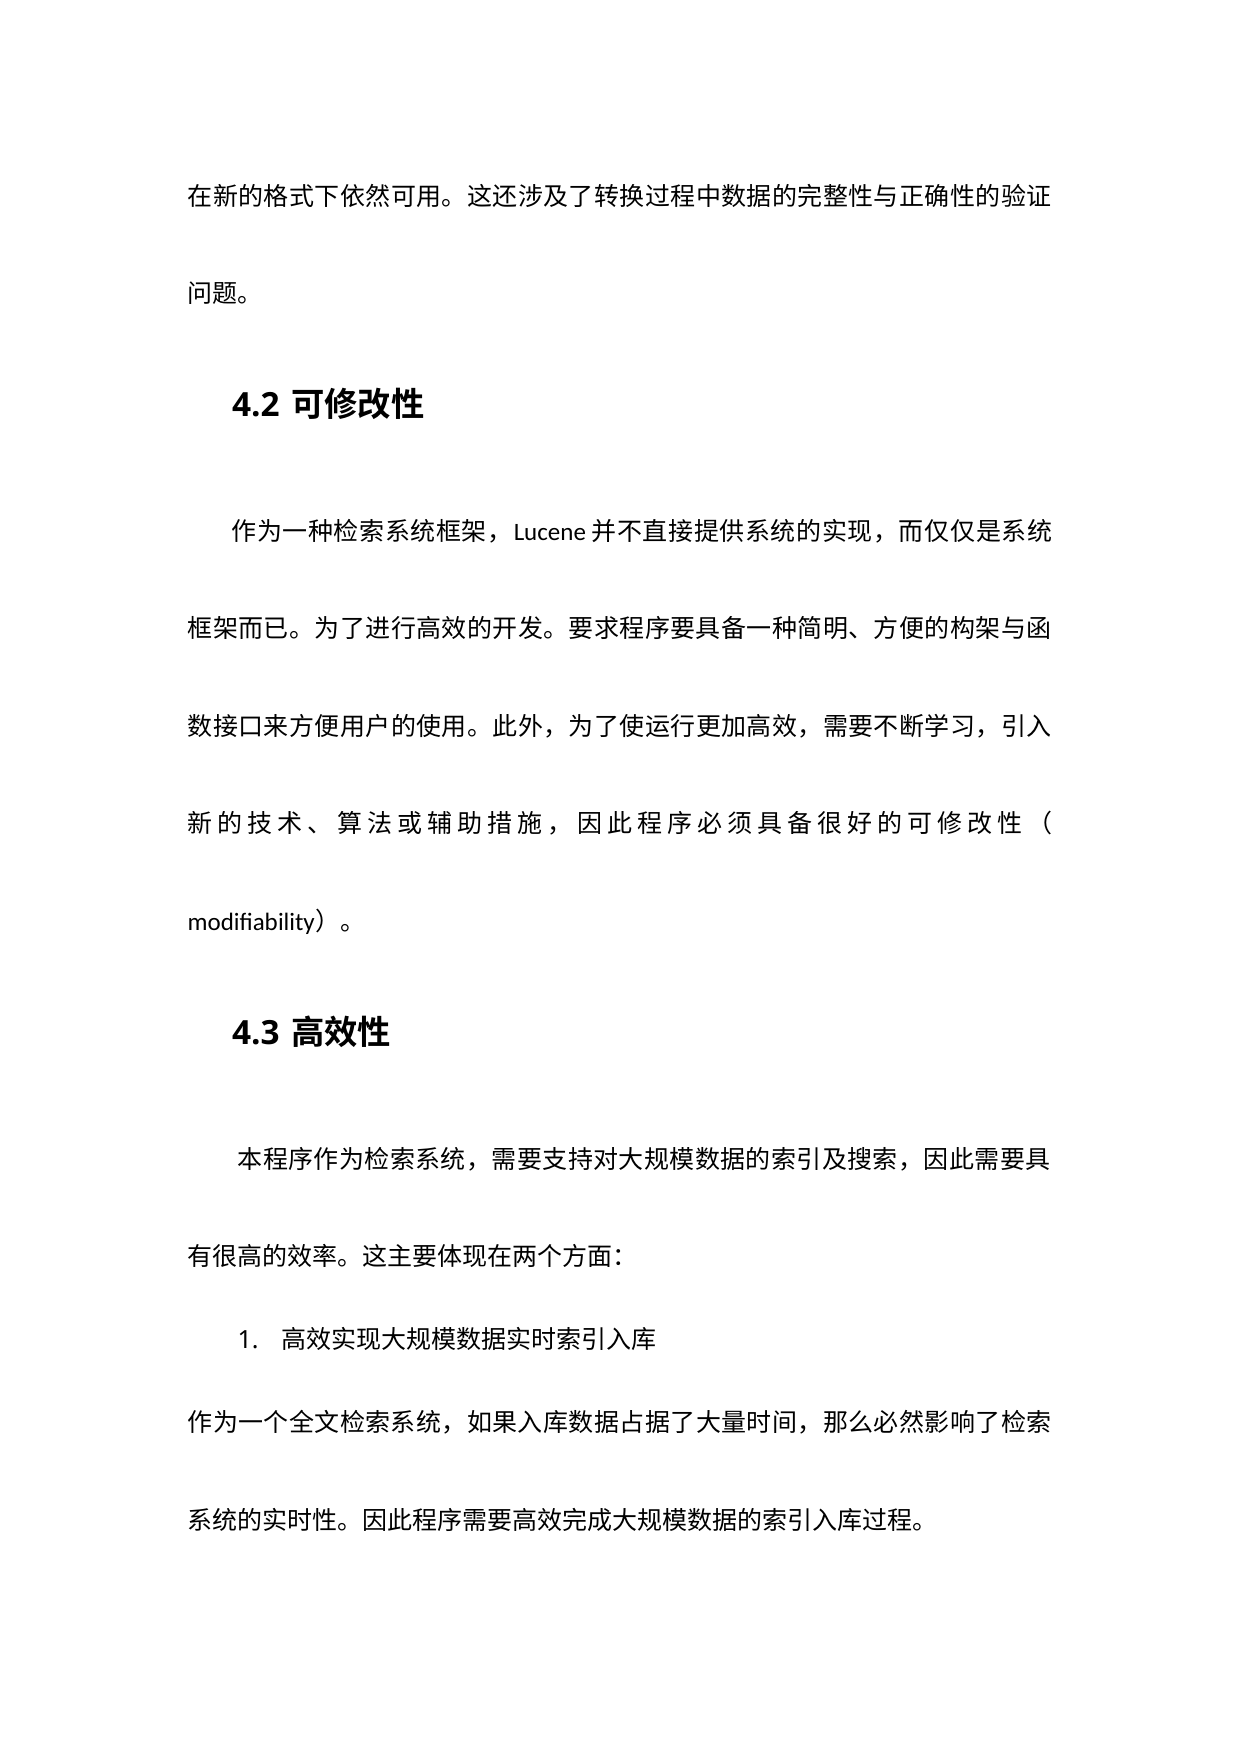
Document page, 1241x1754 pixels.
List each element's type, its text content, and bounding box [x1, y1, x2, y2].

text 本程序作为检索系统，需要支持对大规模数据的索引及搜索，因此需要具有很高的效率。这主要体现在两个方面： [187, 1125, 1053, 1287]
subtitle 高效性 [232, 997, 1053, 1062]
text 作为一个全文检索系统，如果入库数据占据了大量时间，那么必然影响了检索系统的实时性。因此程序需要高效完成大规模数据的索引入库过程。 [187, 1388, 1053, 1551]
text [187, 162, 1053, 324]
list 高效实现大规模数据实时索引入库 [237, 1305, 1053, 1370]
subtitle 可修改性 [232, 370, 1053, 435]
text 作为一种检索系统框架，Lucene并不直接提供系统的实现，而仅仅是系统框架而已。为了进行高效的开发。要求程序要具备一种简明、方便的构架与函数接口来方便用户的使用。此外，为了使运行更加高效，需要不断学习，引入新的技术、算法或辅助措施，因此程序必须具备很好的可修改性（ modifiability）。 [187, 497, 1053, 952]
